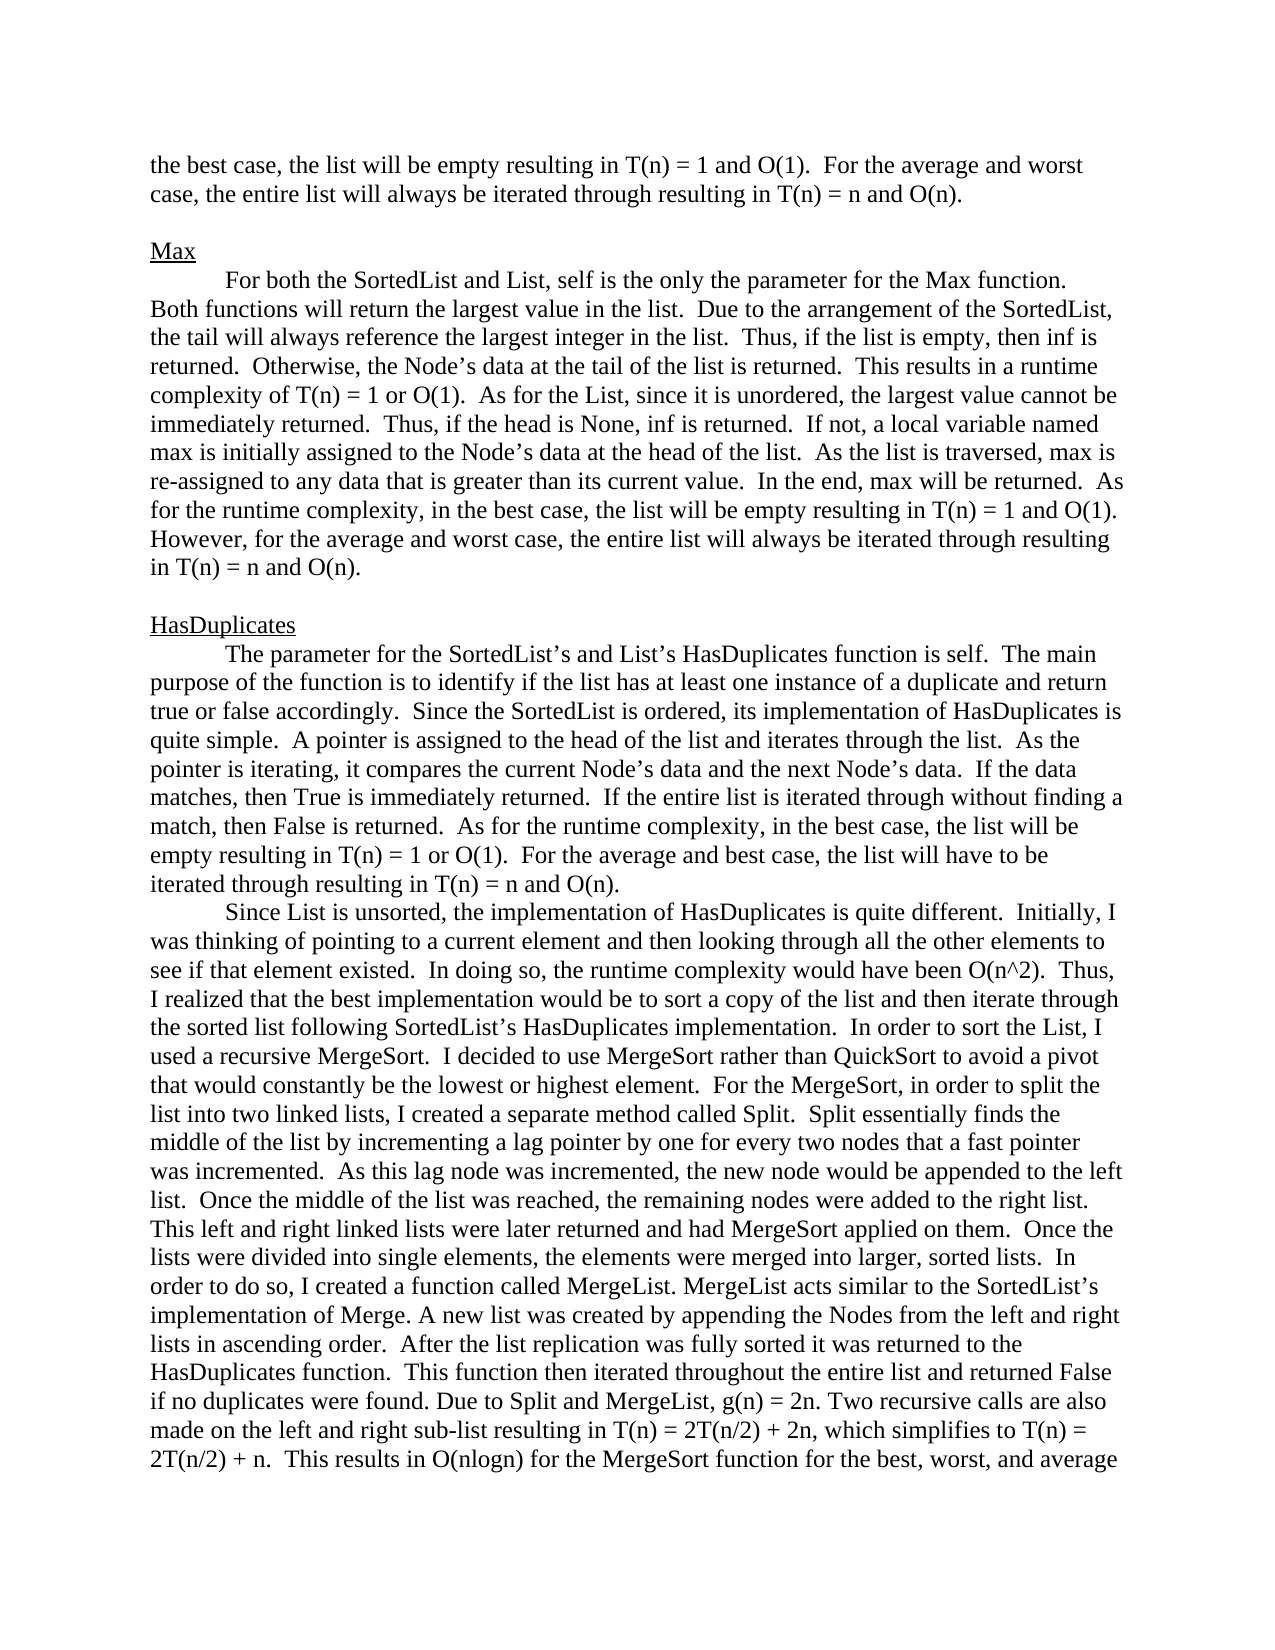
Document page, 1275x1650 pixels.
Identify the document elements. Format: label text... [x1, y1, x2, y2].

text HasDuplicates [150, 610, 1125, 639]
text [150, 150, 1125, 207]
text The parameter for the SortedList’s and List’s HasDuplicates function is self. The main purpose of the function is to identify if the list has at least one instance of a duplicate and return true or false accordingly. Since the SortedList is ordered, its implementation of HasDuplicates is quite simple. A pointer is assigned to the head of the list and iterates through the list. As the pointer is iterating, it compares the current Node’s data and the next Node’s data. If the data matches, then True is immediately returned. If the entire list is iterated through without finding a match, then False is returned. As for the runtime complexity, in the best case, the list will be empty resulting in T(n) = 1 or O(1). For the average and best case, the list will have to be iterated through resulting in T(n) = n and O(n). [150, 639, 1125, 897]
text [150, 897, 1125, 1472]
text Max [150, 236, 1125, 265]
text For both the SortedList and List, self is the only the parameter for the Max function. Both functions will return the largest value in the list. Due to the arrangement of the SortedList, the tail will always reference the largest integer in the list. Thus, if the list is empty, then inf is returned. Otherwise, the Node’s data at the tail of the list is returned. This results in a runtime complexity of T(n) = 1 or O(1). As for the List, since it is unordered, the largest value cannot be immediately returned. Thus, if the head is None, inf is returned. If not, a local variable named max is initially assigned to the Node’s data at the head of the list. As the list is traversed, max is re-assigned to any data that is greater than its current value. In the end, max will be returned. As for the runtime complexity, in the best case, the list will be empty resulting in T(n) = 1 and O(1). However, for the average and worst case, the entire list will always be iterated through resulting in T(n) = n and O(n). [150, 265, 1125, 581]
